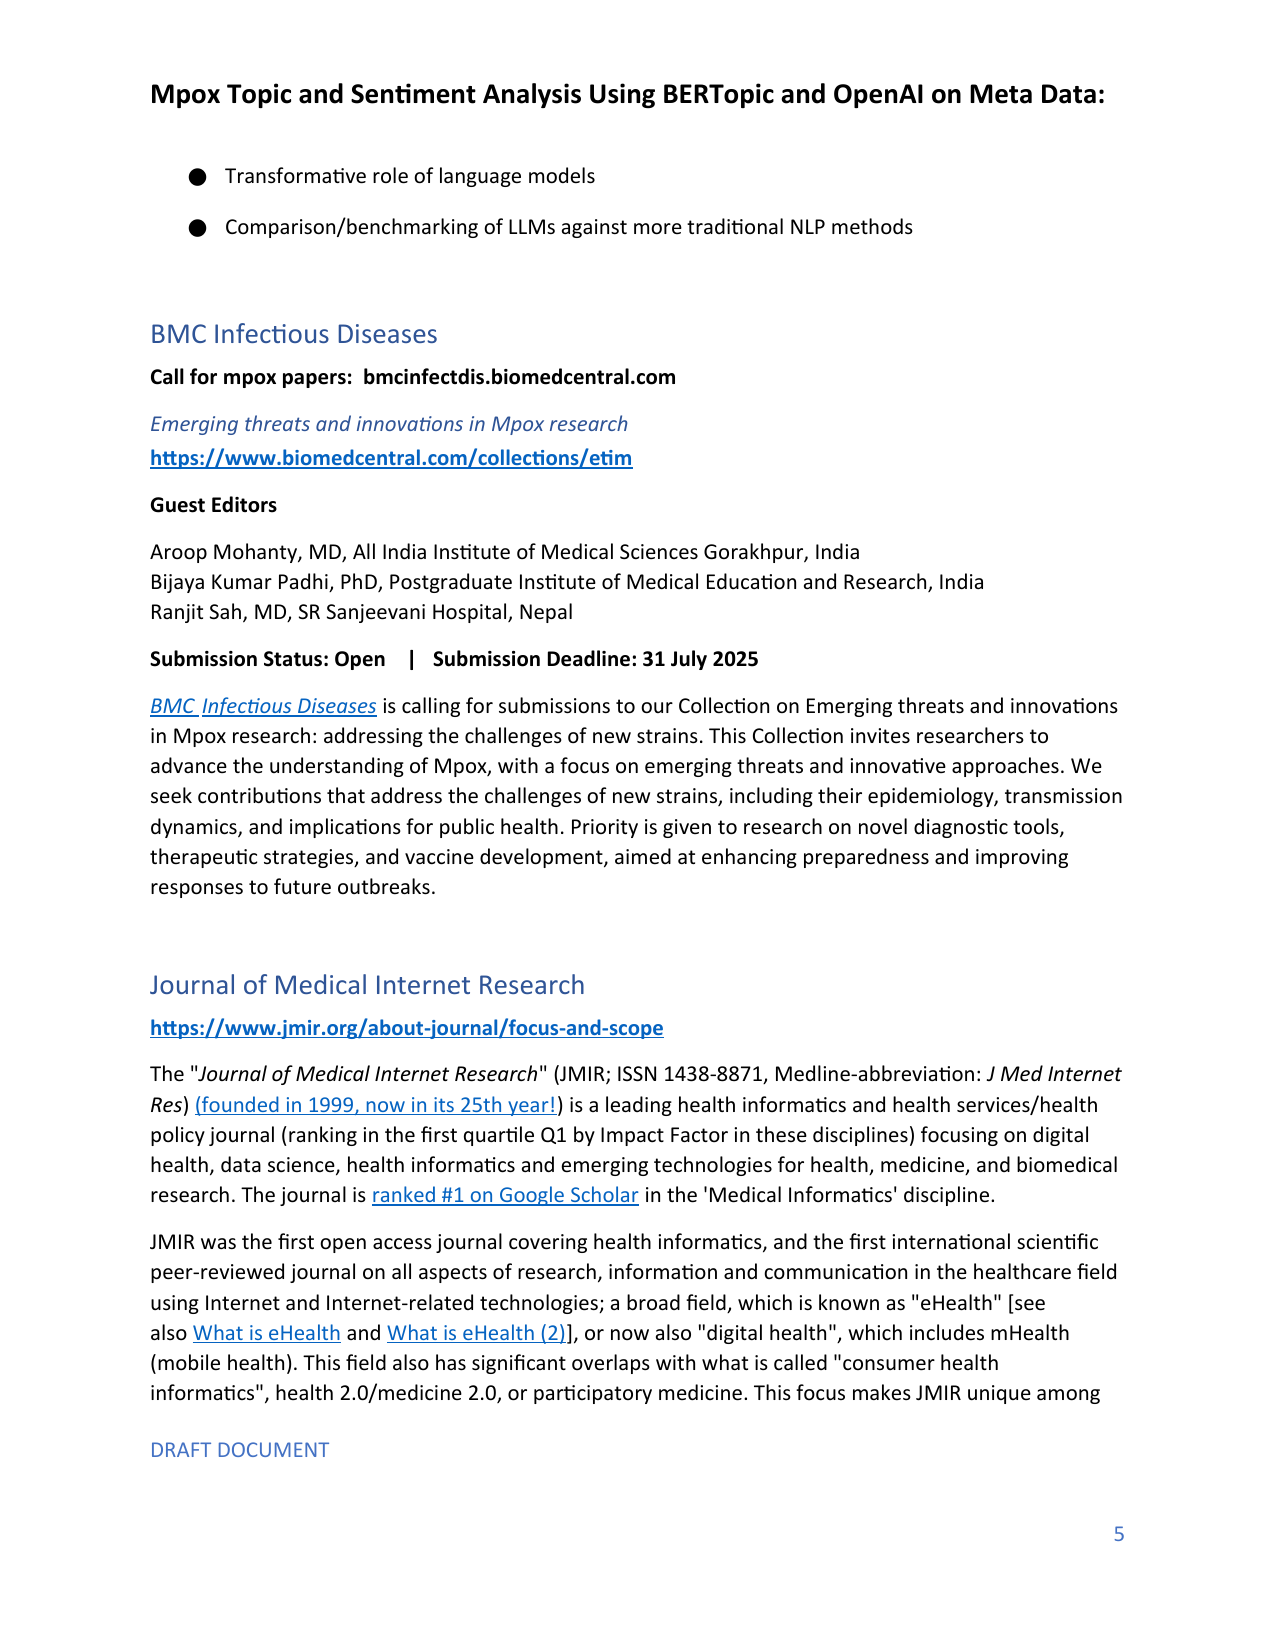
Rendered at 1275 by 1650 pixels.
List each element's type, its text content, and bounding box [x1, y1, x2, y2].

text BMC Infectious Diseases is calling for submissions to our Collection on Emerging threats and innovations in Mpox research: addressing the challenges of new strains. This Collection invites researchers to advance the understanding of Mpox, with a focus on emerging threats and innovative approaches. We seek contributions that address the challenges of new strains, including their epidemiology, transmission dynamics, and implications for public health. Priority is given to research on novel diagnostic tools, therapeutic strategies, and vaccine development, aimed at enhancing preparedness and improving responses to future outbreaks. [150, 691, 1125, 900]
subtitle BMC Infectious Diseases [150, 315, 1125, 351]
subtitle Emerging threats and innovations in Mpox research [150, 409, 1125, 437]
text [150, 1227, 1125, 1406]
text Submission Status: Open | Submission Deadline: 31 July 2025 [150, 644, 1125, 672]
text Call for mpox papers: bmcinfectdis.biomedcentral.com [150, 362, 1125, 390]
text https://www.jmir.org/about-journal/focus-and-scope [150, 1013, 1125, 1041]
list Comparison/benchmarking of LLMs against more traditional NLP methods [187, 201, 1125, 248]
text https://www.biomedcentral.com/collections/etim [150, 443, 1125, 471]
text Guest Editors [150, 490, 1125, 518]
text The "Journal of Medical Internet Research" (JMIR; ISSN 1438-8871, Medline-abbreviation: J Med Internet Res) (founded in 1999, now in its 25th year!) is a leading health informatics and health services/health policy journal (ranking in the first quartile Q1 by Impact Factor in these disciplines) focusing on digital health, data science, health informatics and emerging technologies for health, medicine, and biomedical research. The journal is ranked #1 on Google Scholar in the 'Medical Informatics' discipline. [150, 1059, 1125, 1208]
text Aroop Mohanty, MD, All India Institute of Medical Sciences Gorakhpur, India Bijaya Kumar Padhi, PhD, Postgraduate Institute of Medical Education and Research, India Ranjit Sah, MD, SR Sanjeevani Hospital, Nepal [150, 537, 1125, 625]
subtitle Journal of Medical Internet Research [150, 966, 1125, 1002]
list Transformative role of language models [187, 150, 1125, 197]
